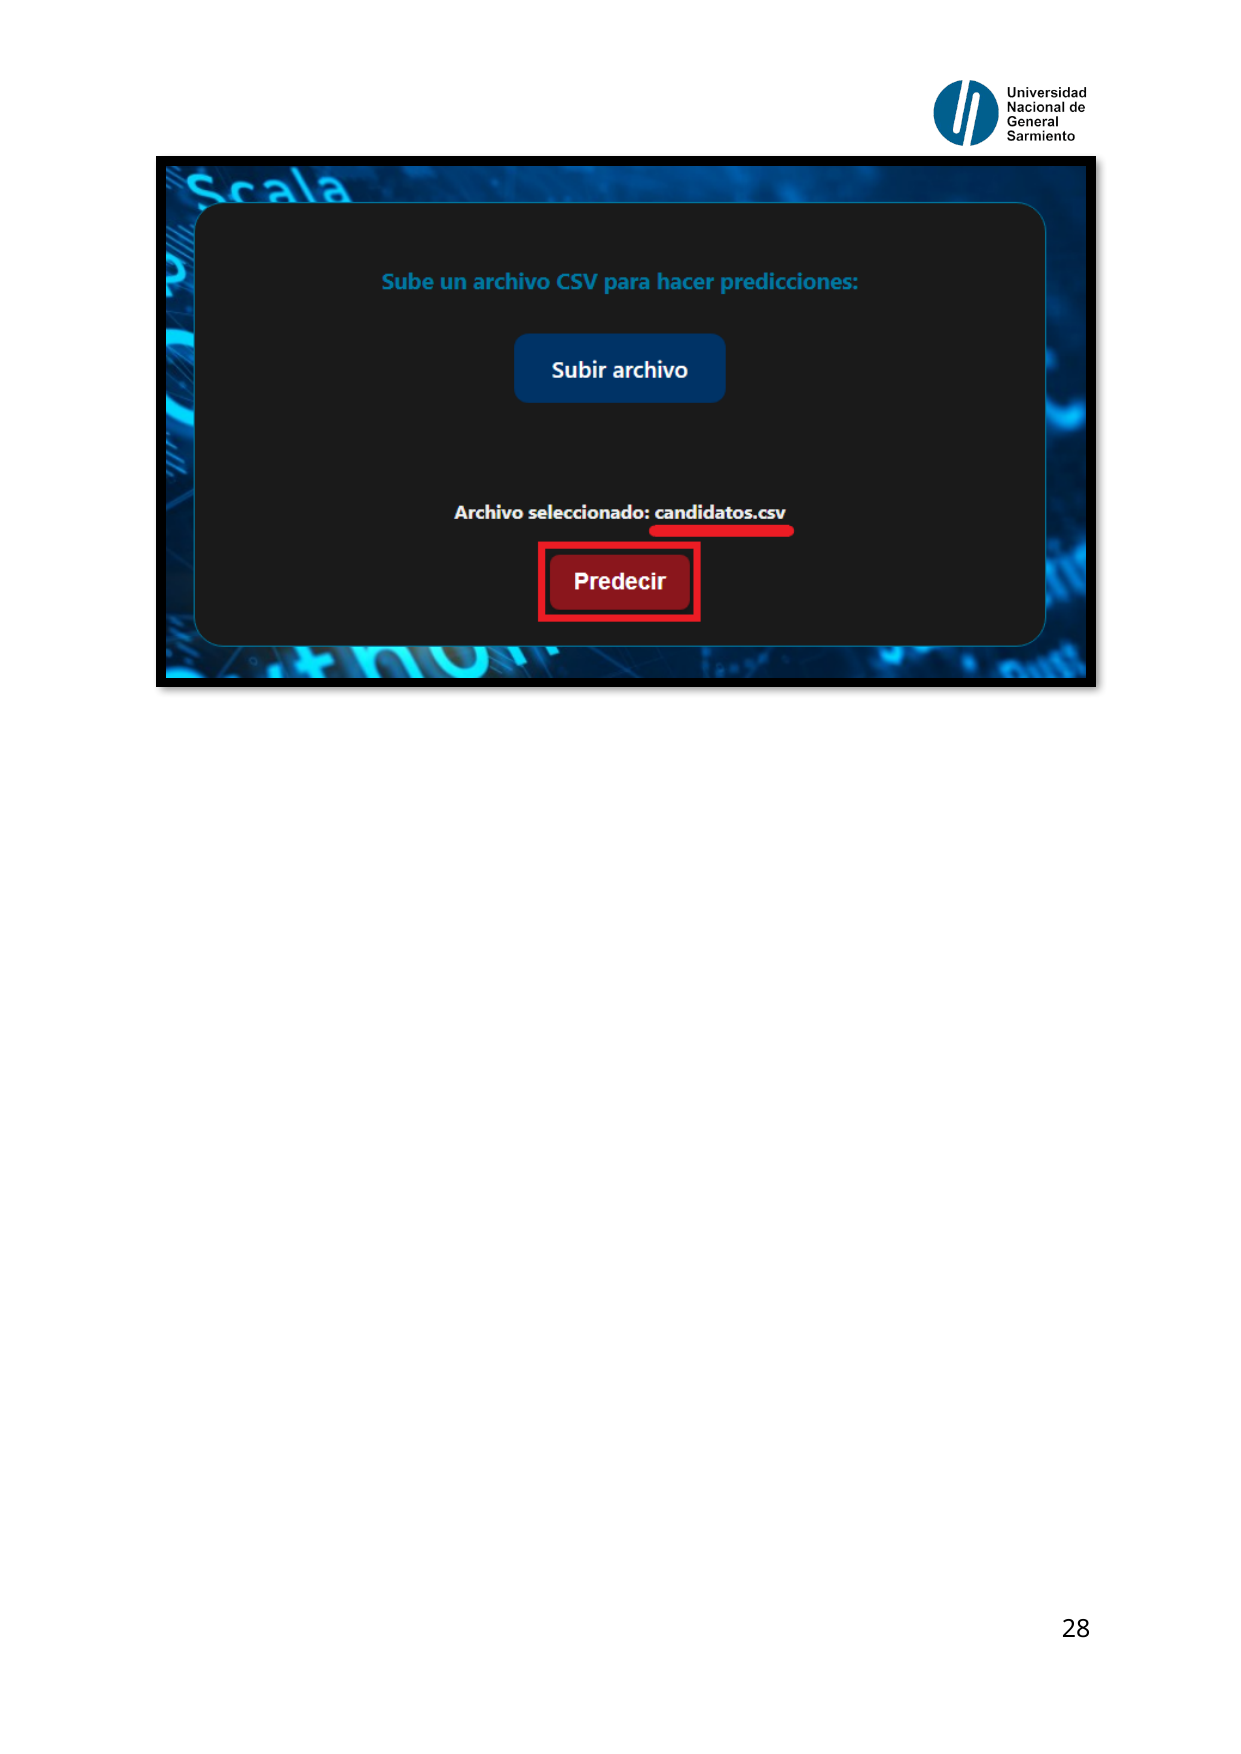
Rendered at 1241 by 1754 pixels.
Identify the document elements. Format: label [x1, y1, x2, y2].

picture [931, 75, 1091, 149]
picture [166, 262, 176, 275]
picture [166, 166, 307, 330]
picture [166, 674, 191, 678]
picture [166, 332, 192, 344]
picture [166, 345, 193, 409]
picture [196, 166, 1086, 678]
picture [549, 648, 558, 654]
picture [332, 195, 341, 200]
picture [233, 185, 239, 193]
picture [166, 415, 308, 678]
picture [273, 669, 278, 678]
picture [177, 271, 183, 279]
picture [166, 400, 192, 422]
